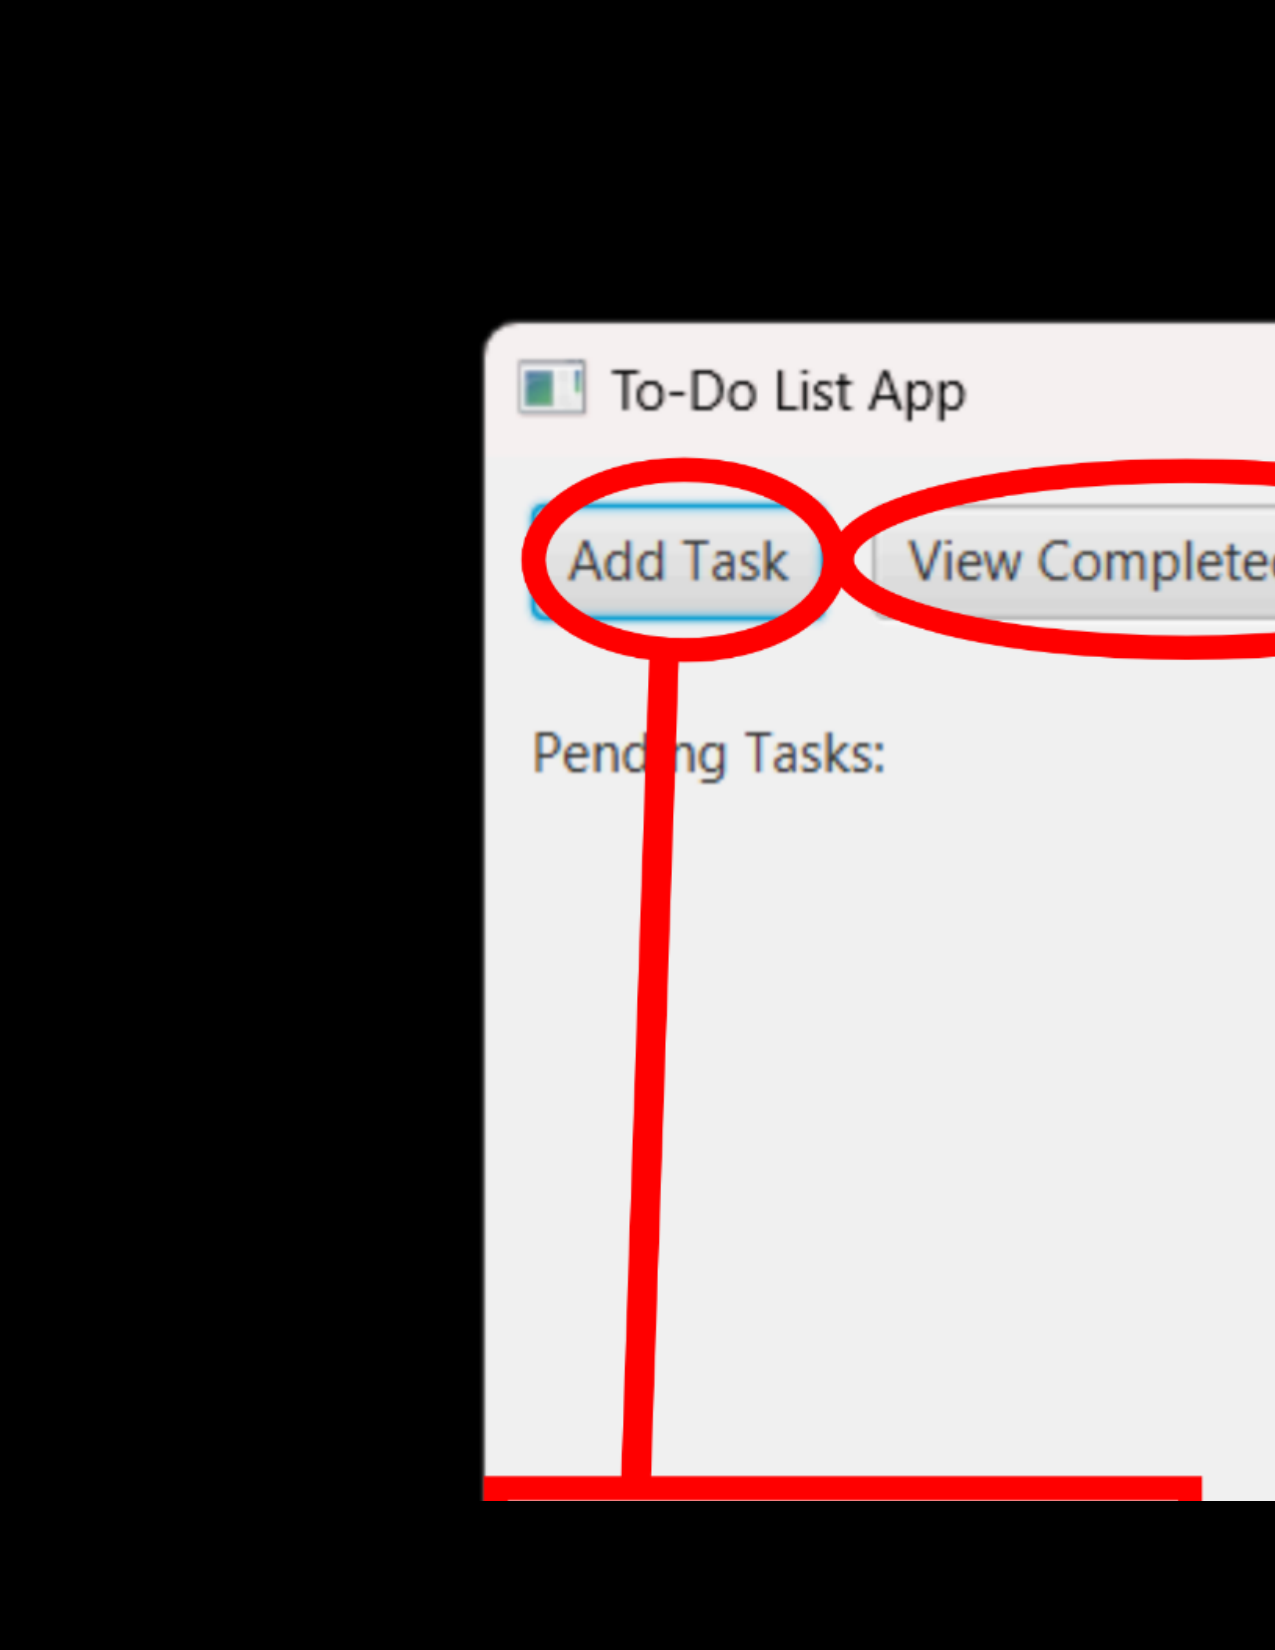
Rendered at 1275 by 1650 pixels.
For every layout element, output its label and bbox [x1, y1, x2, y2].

picture [150, 150, 1275, 1501]
